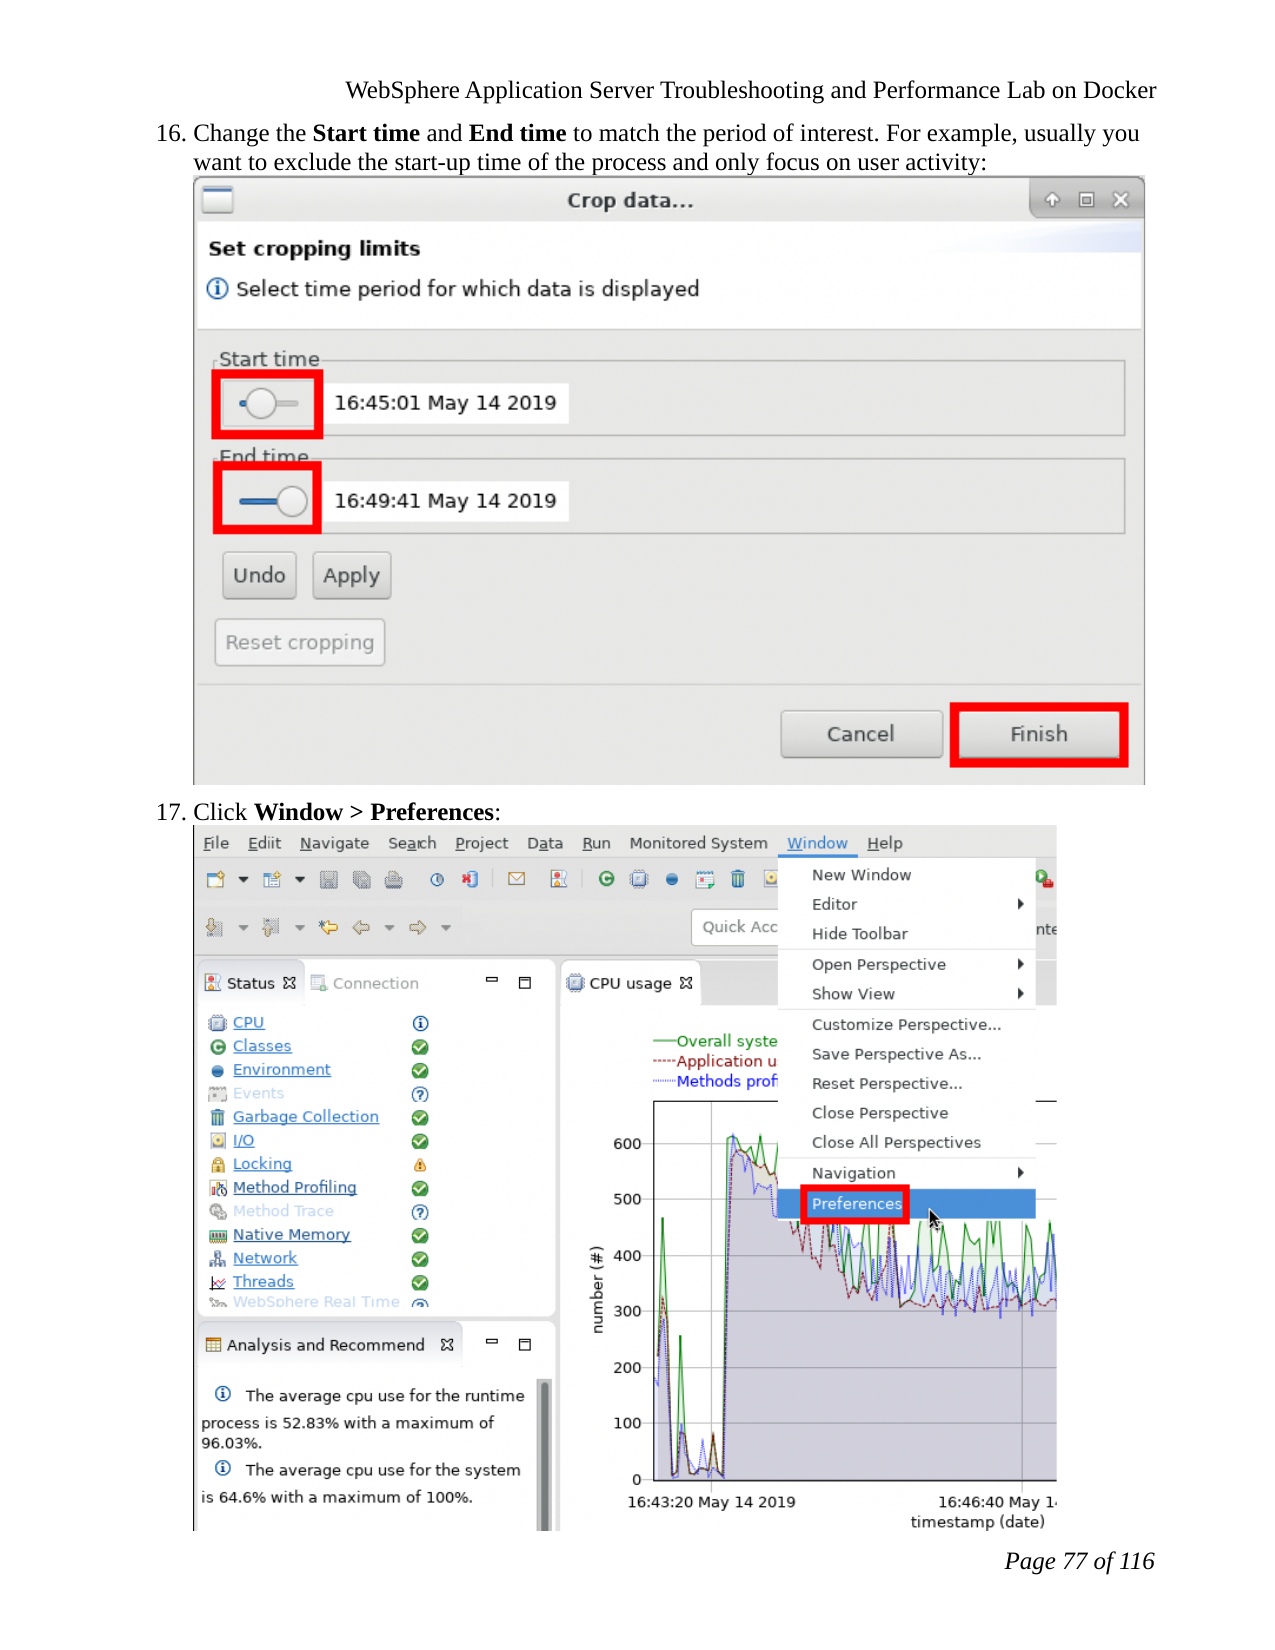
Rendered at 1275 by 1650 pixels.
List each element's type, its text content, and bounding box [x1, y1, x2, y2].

picture [193, 175, 1146, 785]
picture [193, 825, 1057, 1531]
